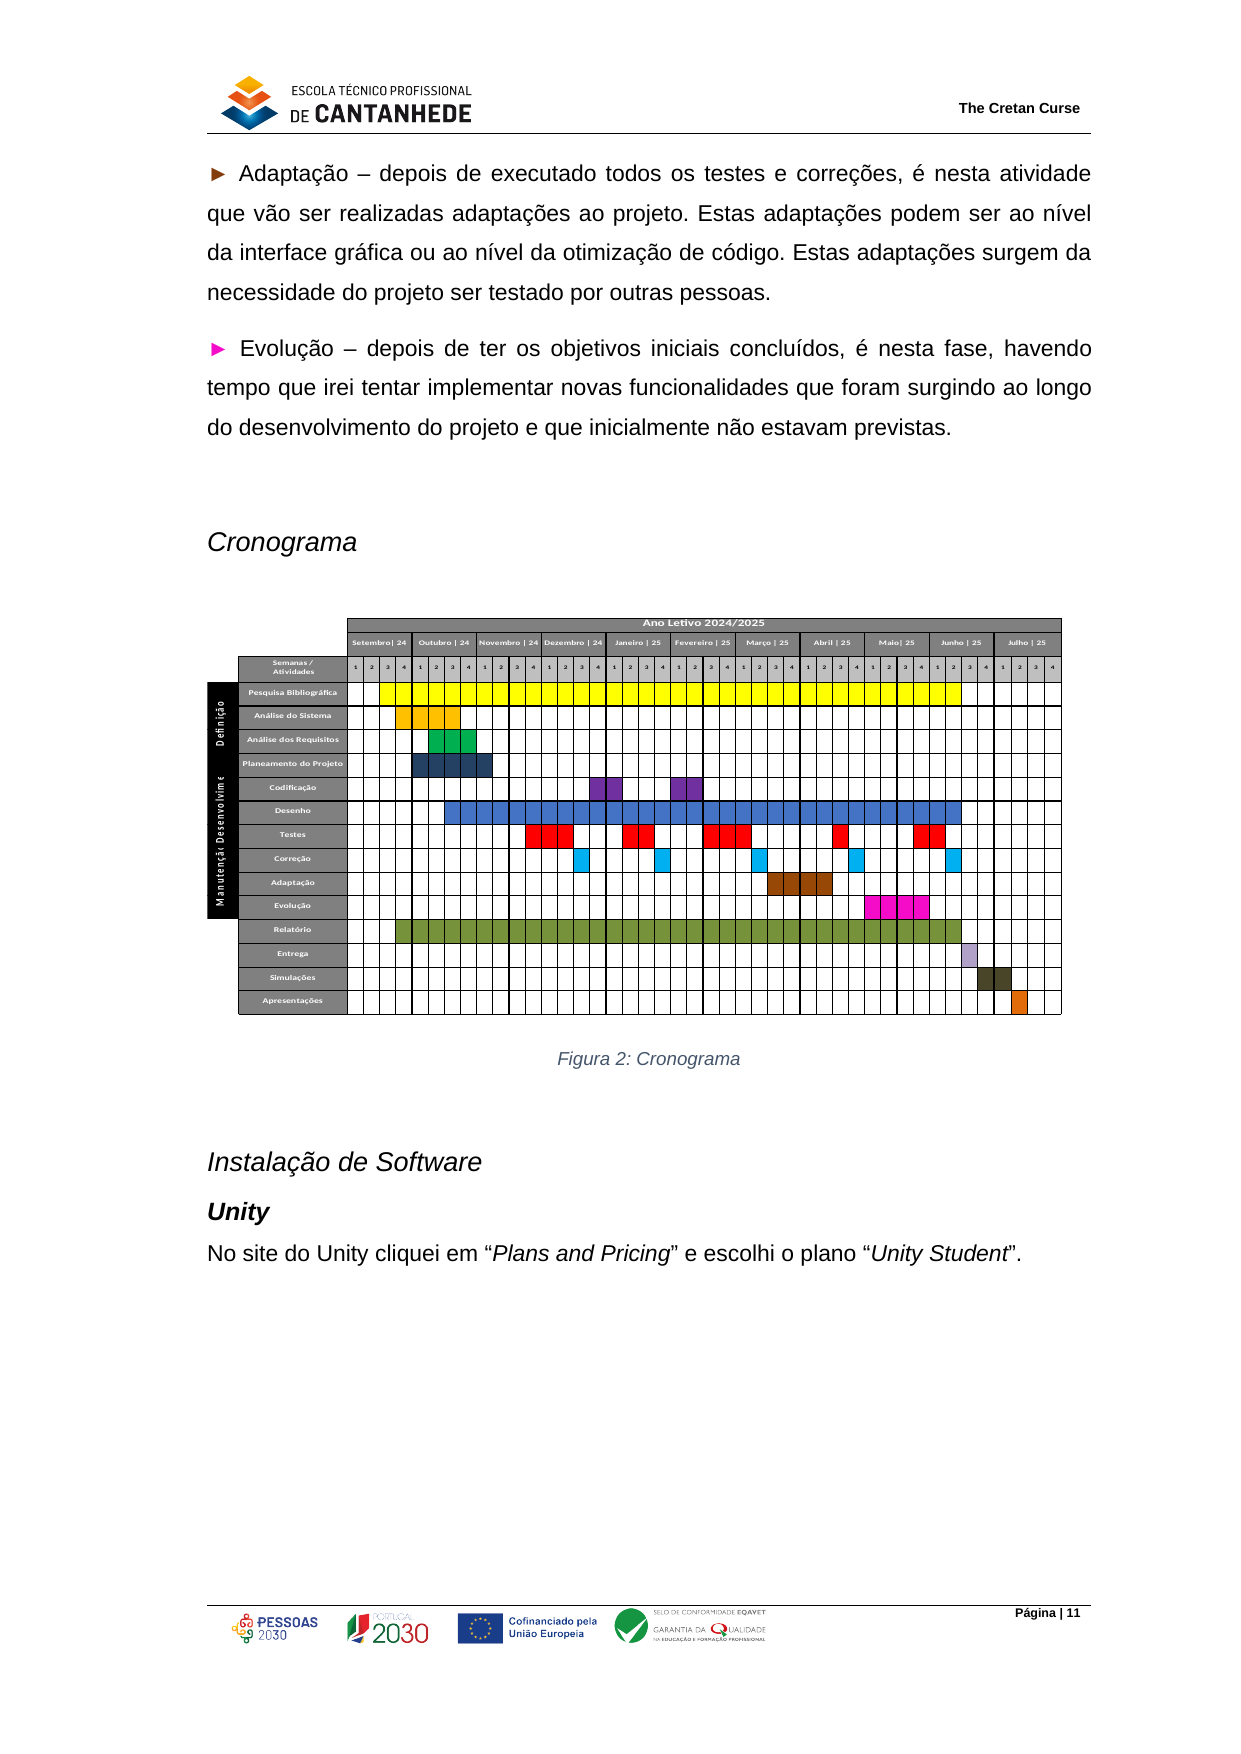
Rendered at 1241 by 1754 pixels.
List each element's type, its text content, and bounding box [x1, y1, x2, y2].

text Figura : Cronograma [207, 1048, 1092, 1069]
text ► Evolução – depois de ter os objetivos iniciais concluídos, é nesta fase, havendo tempo que irei tentar implementar novas funcionalidades que foram surgindo ao longo do desenvolvimento do projeto e que inicialmente não estavam previstas. [207, 334, 1092, 440]
subtitle Unity [207, 1197, 1092, 1226]
picture [218, 1606, 608, 1654]
picture [614, 1608, 766, 1643]
picture [218, 73, 475, 133]
subtitle Instalação de Software [207, 1146, 1092, 1177]
subtitle Cronograma [207, 526, 1092, 557]
text No site do Unity cliquei em “Plans and Pricing” e escolhi o plano “Unity Student”. [207, 1240, 1092, 1267]
text ► Adaptação – depois de executado todos os testes e correções, é nesta atividade que vão ser realizadas adaptações ao projeto. Estas adaptações podem ser ao nível da interface gráfica ou ao nível da otimização de código. Estas adaptações surgem da necessidade do projeto ser testado por outras pessoas. [207, 160, 1092, 305]
